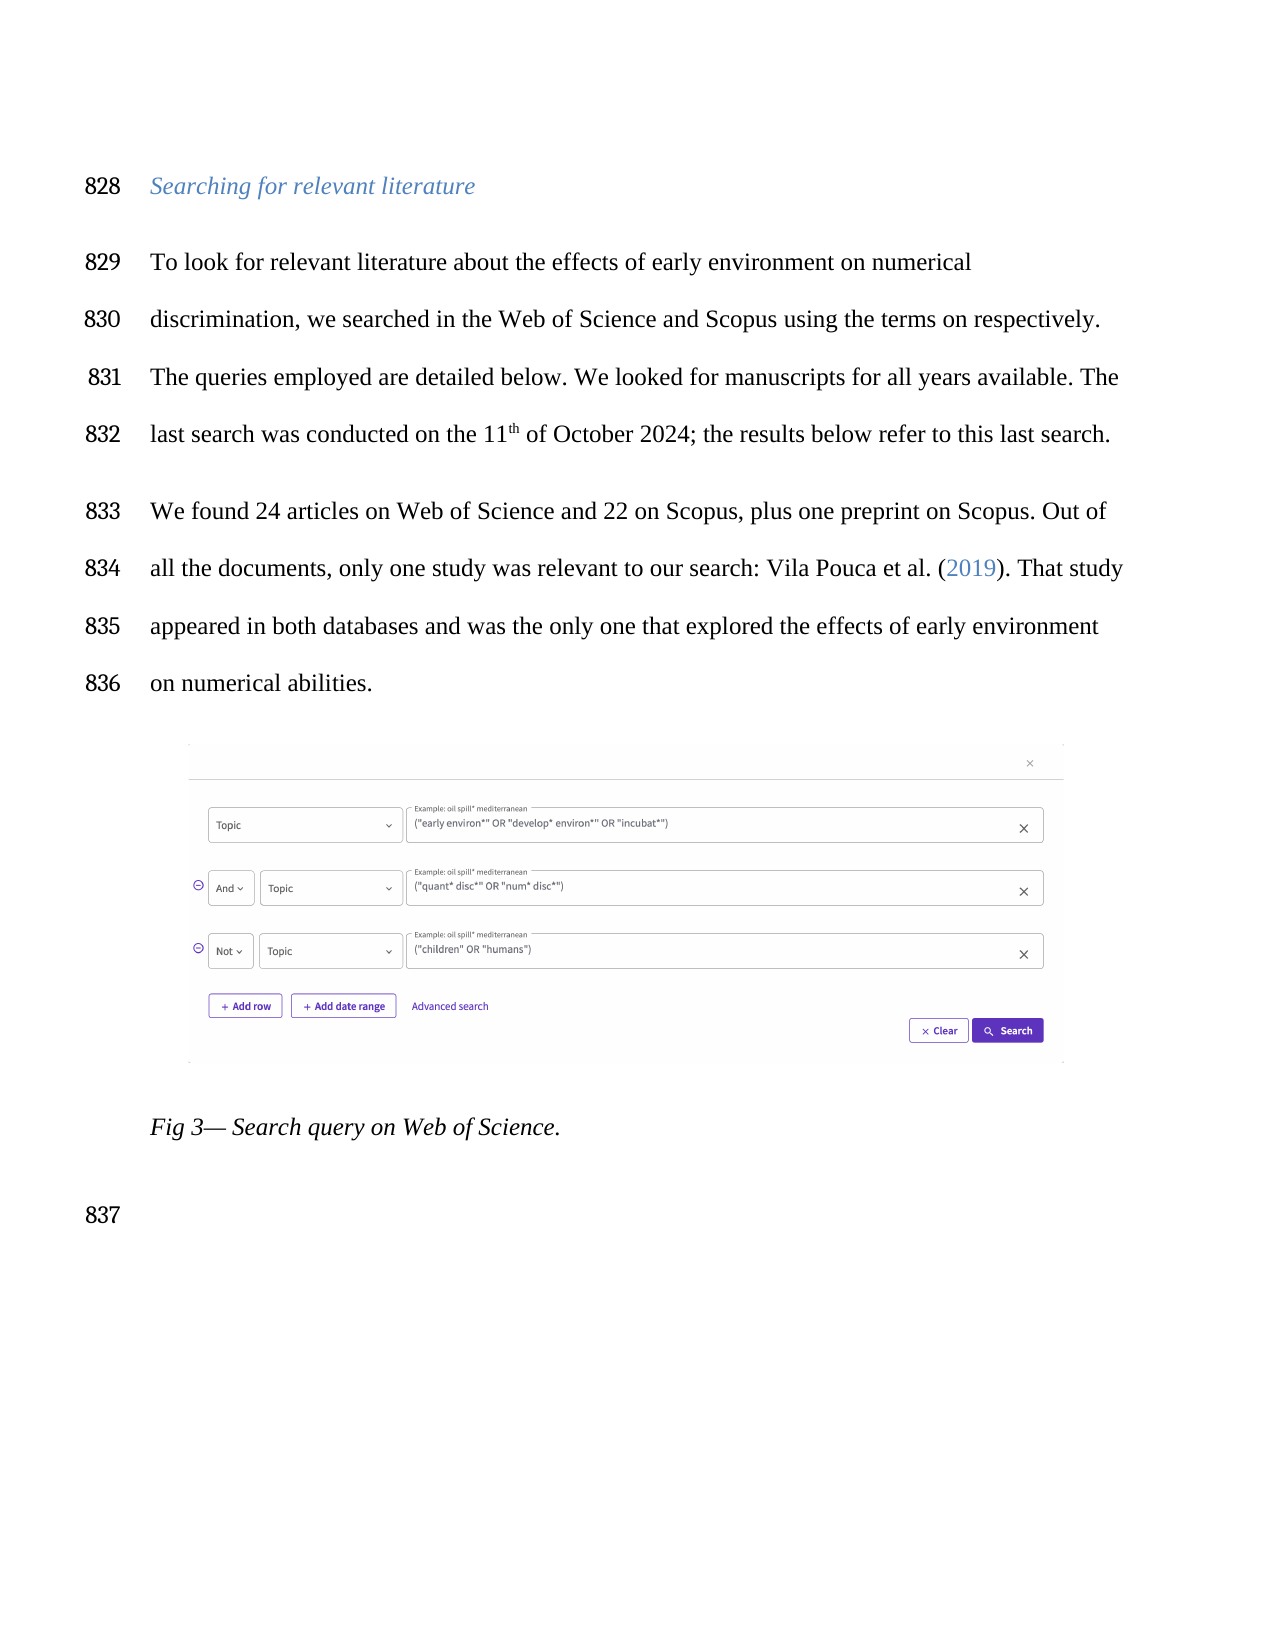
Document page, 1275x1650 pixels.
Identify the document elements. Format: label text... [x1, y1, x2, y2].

text To look for relevant literature about the effects of early environment on numerical discrimination, we searched in the Web of Science and Scopus using the terms on respectively. The queries employed are detailed below. We looked for manuscripts for all years available. The last search was conducted on the 11th of October 2024; the results below refer to this last search. [150, 247, 1125, 448]
subtitle Searching for relevant literature [150, 171, 1125, 199]
picture [188, 744, 1064, 1063]
text We found 24 articles on Web of Science and 22 on Scopus, plus one preprint on Scopus. Out of all the documents, only one study was relevant to our search: Vila Pouca et al. (2019). That study appeared in both databases and was the only one that explored the effects of early environment on numerical abilities. [150, 496, 1125, 697]
table_header Fig 3— Search query on Web of Science. [139, 745, 1114, 1182]
